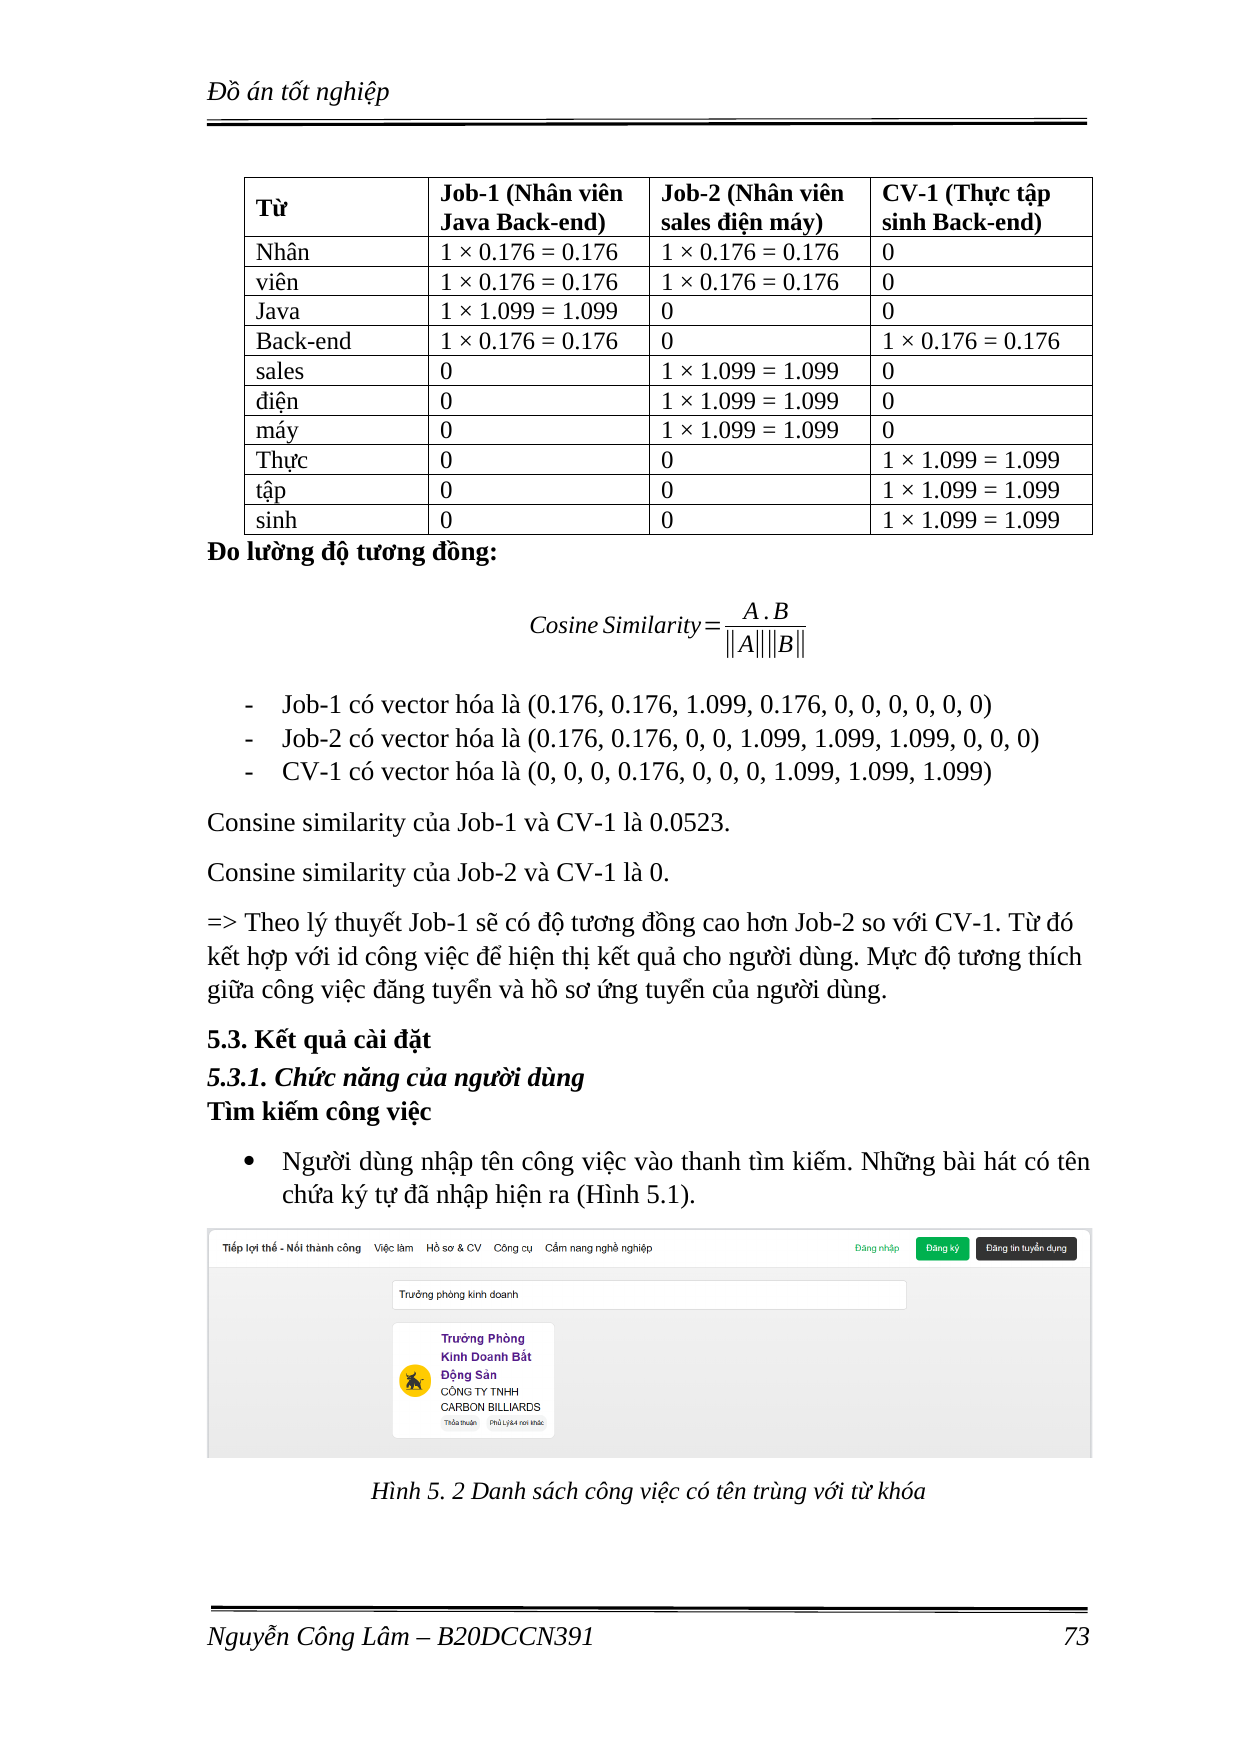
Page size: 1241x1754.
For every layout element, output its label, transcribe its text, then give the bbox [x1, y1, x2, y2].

table_header Job-2 (Nhân viên sales điện máy) [650, 178, 870, 236]
table_cell điện [245, 386, 428, 414]
table_header Từ [245, 178, 428, 236]
text => Theo lý thuyết Job-1 sẽ có độ tương đồng cao hơn Job-2 so với CV-1. Từ đó kết hợp với id công việc để hiện thị kết quả cho người dùng. Mực độ tương thích giữa công việc đăng tuyển và hồ sơ ứng tuyển của người dùng. [207, 906, 1092, 1004]
list Job-1 có vector hóa là (0.176, 0.176, 1.099, 0.176, 0, 0, 0, 0, 0, 0) [244, 688, 1092, 719]
table_cell Thực [245, 445, 428, 474]
table_cell 1 × 1.099 = 1.099 [871, 445, 1092, 474]
table_cell Back-end [245, 326, 428, 355]
table_cell 0 [650, 475, 870, 504]
text Hình 5. Danh sách công việc có tên trùng với từ khóa [207, 1476, 1092, 1505]
picture [206, 1228, 1093, 1458]
table_cell 0 [650, 445, 870, 474]
table_cell 0 [429, 505, 649, 534]
table_cell 1 × 0.176 = 0.176 [429, 267, 649, 295]
table_cell Java [245, 296, 428, 325]
table_cell 0 [650, 326, 870, 355]
subtitle 5.3. Kết quả cài đặt [207, 1023, 1092, 1054]
table_cell 0 [429, 386, 649, 414]
table_cell 0 [871, 237, 1092, 266]
table_cell 0 [429, 356, 649, 385]
table_cell Nhân [245, 237, 428, 266]
table_header Job-1 (Nhân viên Java Back-end) [429, 178, 649, 236]
table_cell 1 × 1.099 = 1.099 [429, 296, 649, 325]
table_cell 0 [871, 356, 1092, 385]
table_cell 1 × 0.176 = 0.176 [429, 237, 649, 266]
table_cell 1 × 1.099 = 1.099 [650, 386, 870, 414]
table_cell viên [245, 267, 428, 295]
table_cell 0 [650, 296, 870, 325]
table_cell máy [245, 416, 428, 444]
table_cell 1 × 1.099 = 1.099 [871, 505, 1092, 534]
text Consine similarity của Job-1 và CV-1 là 0.0523. [207, 806, 1092, 837]
table_cell 0 [429, 445, 649, 474]
table_cell sales [245, 356, 428, 385]
table_cell 0 [650, 505, 870, 534]
table_header CV-1 (Thực tập sinh Back-end) [871, 178, 1092, 236]
table_cell 1 × 0.176 = 0.176 [871, 326, 1092, 355]
subtitle 5.3.1. Chức năng của người dùng [207, 1061, 1092, 1092]
table_cell 0 [871, 386, 1092, 414]
list CV-1 có vector hóa là (0, 0, 0, 0.176, 0, 0, 0, 1.099, 1.099, 1.099) [244, 756, 1092, 787]
table_cell 0 [429, 416, 649, 444]
table_cell tập [245, 475, 428, 504]
table_cell sinh [245, 505, 428, 534]
table_cell 1 × 0.176 = 0.176 [429, 326, 649, 355]
text Đo lường độ tương đồng: [207, 535, 1092, 566]
list Người dùng nhập tên công việc vào thanh tìm kiếm. Những bài hát có tên chứa ký tự đã nhập hiện ra (Hình 5.1). [244, 1145, 1092, 1210]
table_cell 1 × 0.176 = 0.176 [650, 267, 870, 295]
table_cell 1 × 1.099 = 1.099 [650, 416, 870, 444]
text Tìm kiếm công việc [207, 1095, 1092, 1126]
table_cell 0 [871, 267, 1092, 295]
text Consine similarity của Job-2 và CV-1 là 0. [207, 856, 1092, 887]
table_cell 1 × 1.099 = 1.099 [871, 475, 1092, 504]
list Job-2 có vector hóa là (0.176, 0.176, 0, 0, 1.099, 1.099, 1.099, 0, 0, 0) [244, 722, 1092, 753]
table_cell 0 [871, 416, 1092, 444]
table_cell 0 [871, 296, 1092, 325]
table_cell 0 [429, 475, 649, 504]
table_cell 1 × 1.099 = 1.099 [650, 356, 870, 385]
table_cell 1 × 0.176 = 0.176 [650, 237, 870, 266]
